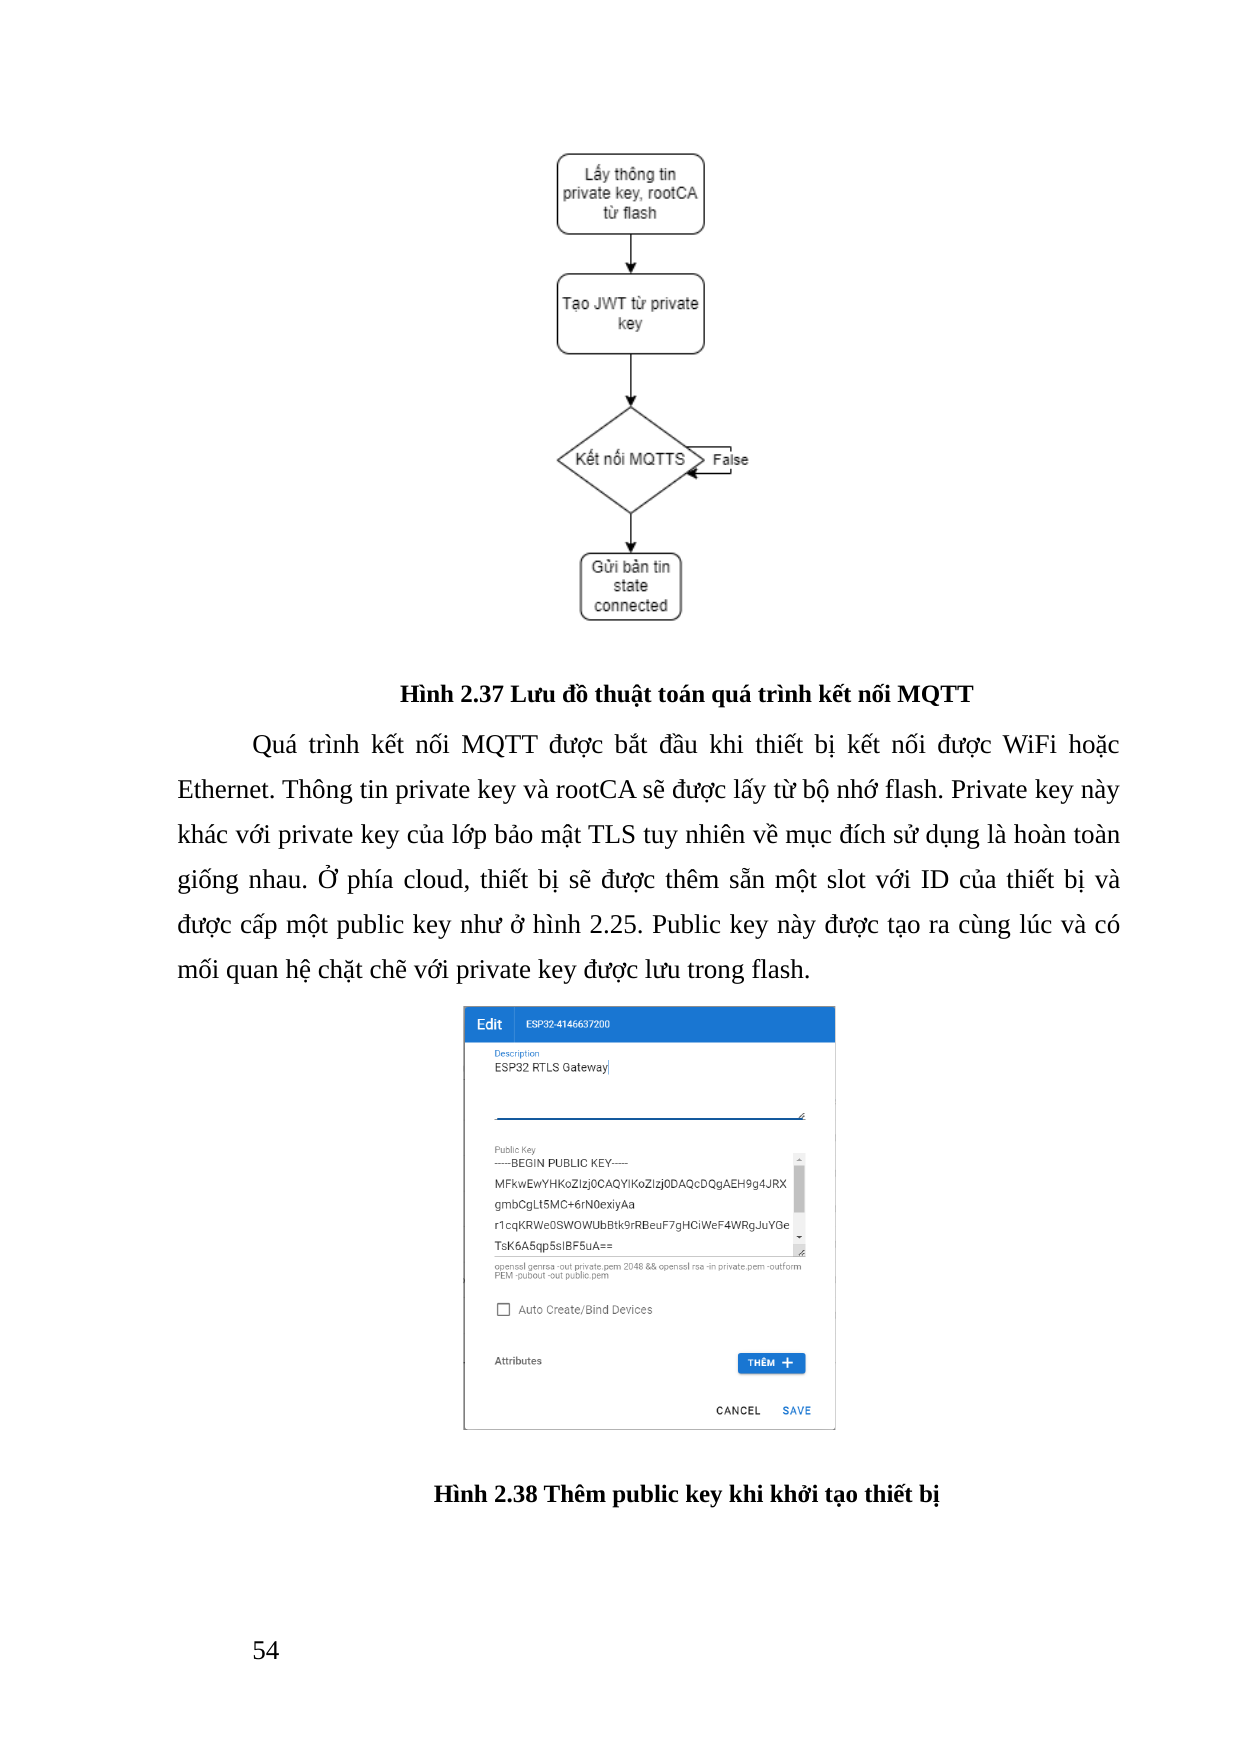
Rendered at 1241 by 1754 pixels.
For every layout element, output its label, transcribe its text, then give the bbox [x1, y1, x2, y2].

picture [537, 131, 761, 646]
picture [463, 1006, 836, 1430]
text Quá trình kết nối MQTT được bắt đầu khi thiết bị kết nối được WiFi hoặc Ethernet. Thông tin private key và rootCA sẽ được lấy từ bộ nhớ flash. Private key này khác với private key của lớp bảo mật TLS tuy nhiên về mục đích sử dụng là hoàn toàn giống nhau. Ở phía cloud, thiết bị sẽ được thêm sẵn một slot với ID của thiết bị và được cấp một public key như ở hình 2.25. Public key này được tạo ra cùng lúc và có mối quan hệ chặt chẽ với private key được lưu trong flash. [177, 725, 1122, 988]
